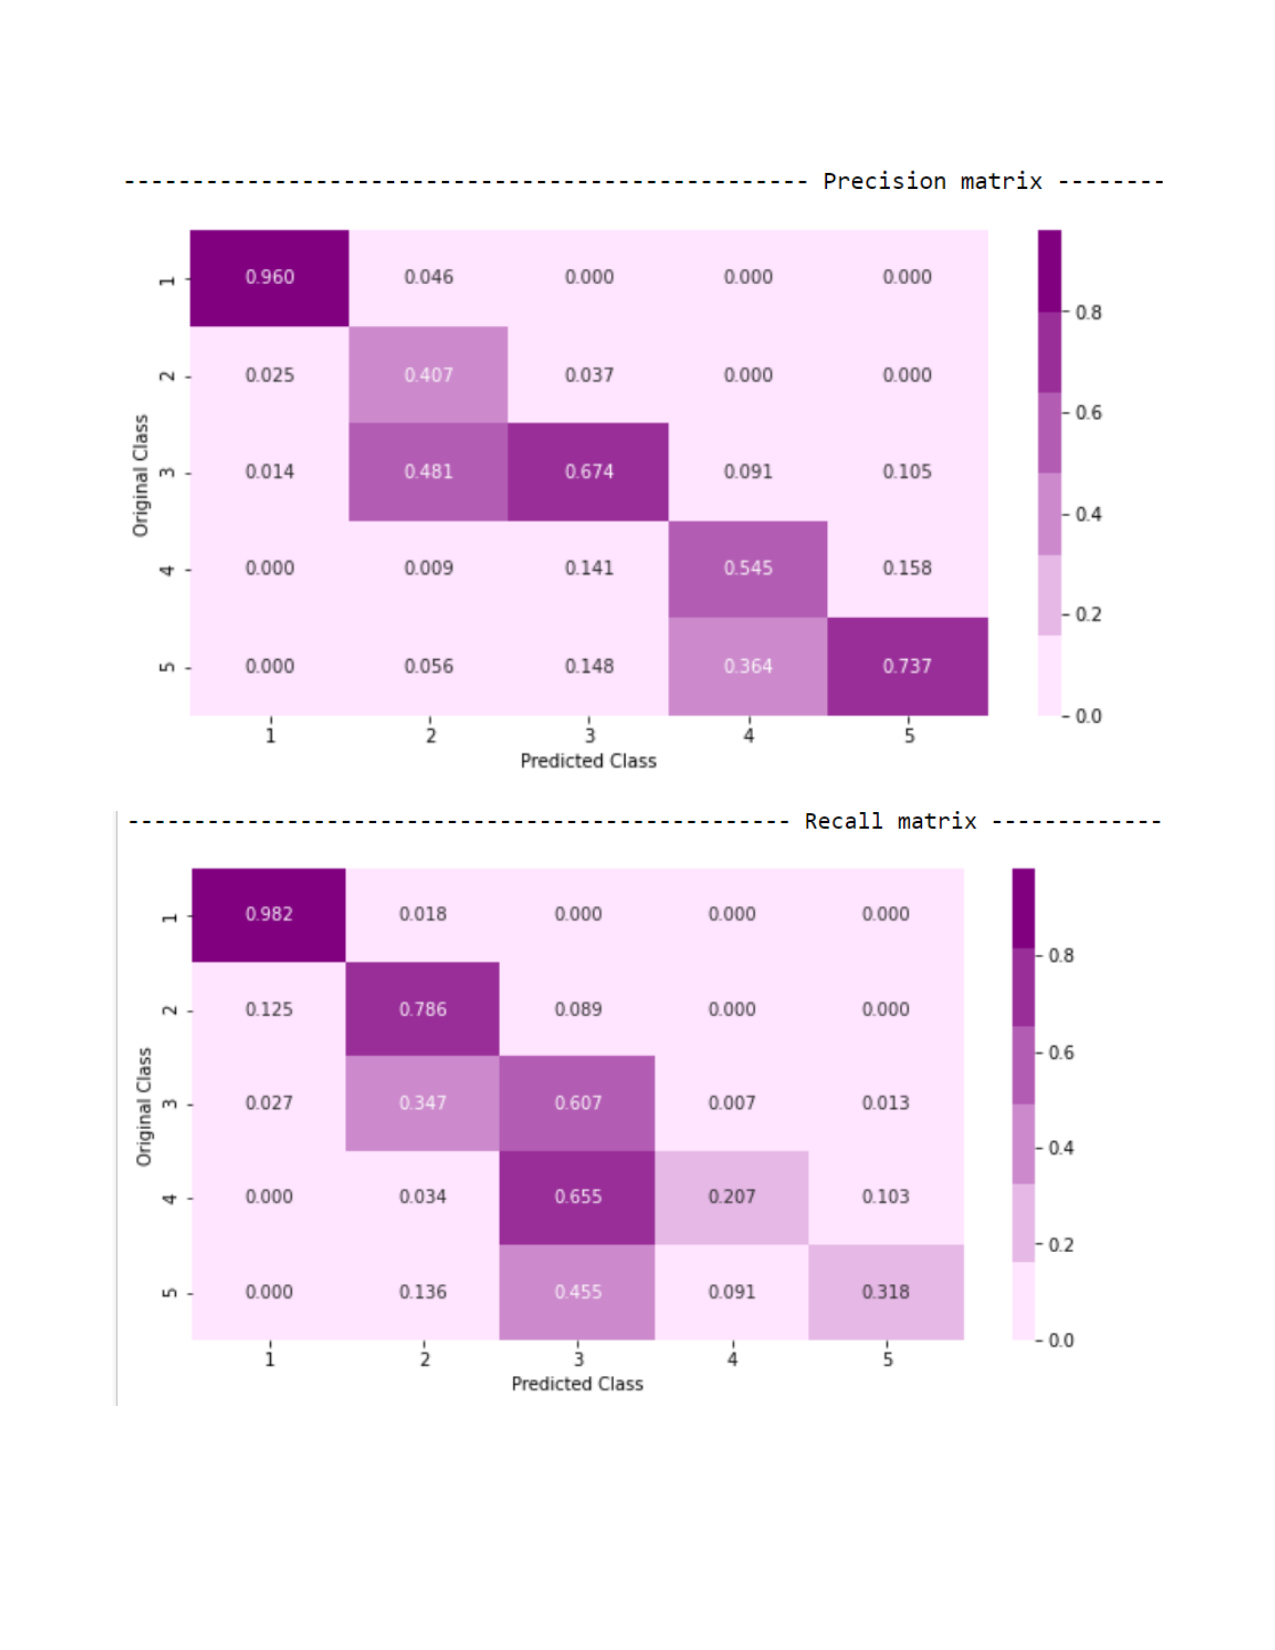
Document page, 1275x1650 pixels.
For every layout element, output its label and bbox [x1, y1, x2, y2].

picture [112, 811, 1163, 1406]
picture [112, 150, 1163, 786]
